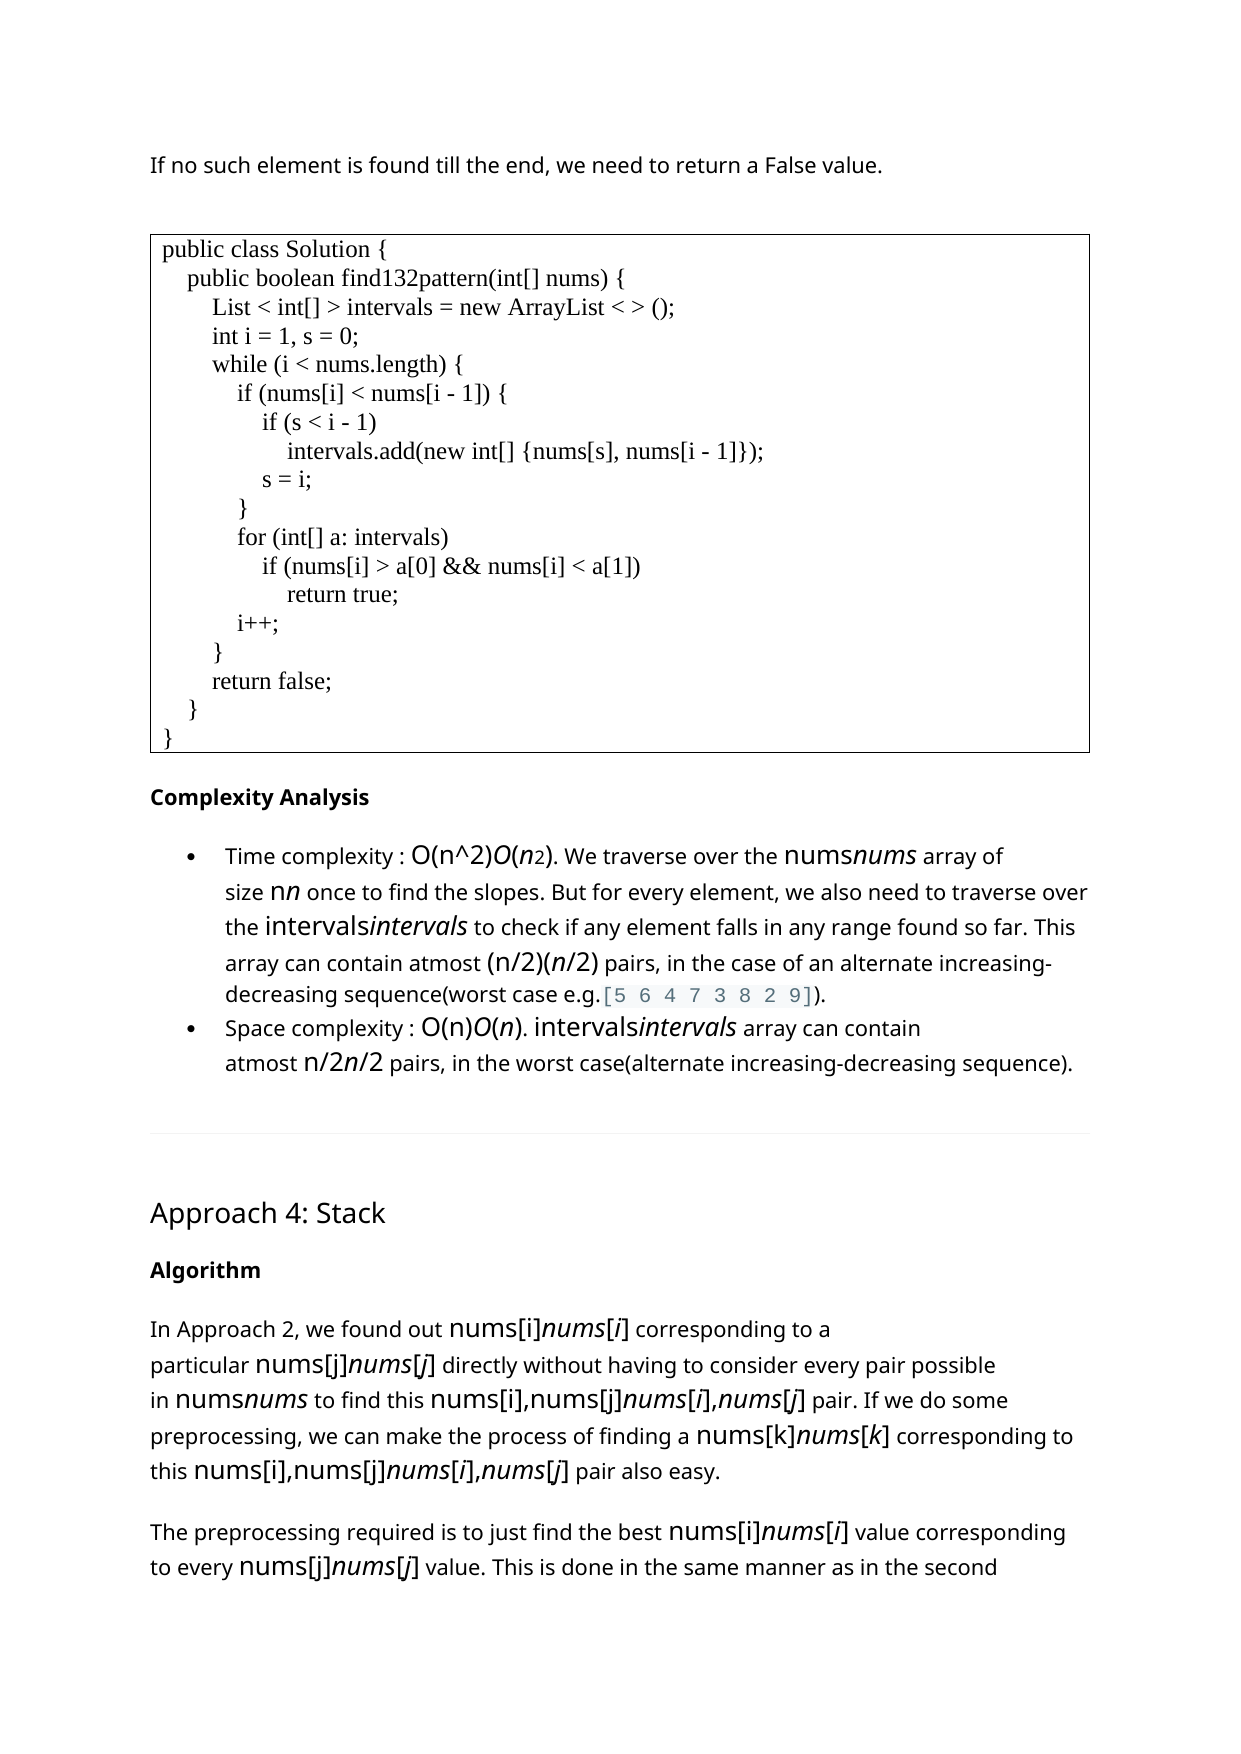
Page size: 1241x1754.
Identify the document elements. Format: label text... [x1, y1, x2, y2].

list Space complexity : O(n)O(n). intervalsintervals array can contain atmost n/2n/2 pairs, in the worst case(alternate increasing-decreasing sequence). [187, 1008, 1090, 1108]
text In Approach 2, we found out nums[i]nums[i] corresponding to a particular nums[j]nums[j] directly without having to consider every pair possible in numsnums to find this nums[i],nums[j]nums[i],nums[j] pair. If we do some preprocessing, we can make the process of finding a nums[k]nums[k] corresponding to this nums[i],nums[j]nums[i],nums[j] pair also easy. [150, 1310, 1090, 1487]
text Algorithm [150, 1255, 1090, 1285]
subtitle Approach 4: Stack [150, 1193, 1090, 1232]
text If no such element is found till the end, we need to return a False value. [150, 150, 1090, 180]
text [150, 1512, 1090, 1583]
text Complexity Analysis [150, 782, 1090, 812]
list Time complexity : O(n^2)O(n2). We traverse over the numsnums array of size nn once to find the slopes. But for every element, we also need to traverse over the intervalsintervals to check if any element falls in any range found so far. This array can contain atmost (n/2)(n/2) pairs, in the case of an alternate increasing-decreasing sequence(worst case e.g.[5 6 4 7 3 8 2 9]). [187, 837, 1090, 1008]
table_header public class Solution { public boolean find132pattern(int[] nums) { List < int[] > intervals = new ArrayList < > (); int i = 1, s = 0; while (i < nums.length) { if (nums[i] < nums[i - 1]) { if (s < i - 1) intervals.add(new int[] {nums[s], nums[i - 1]}); s = i; } for (int[] a: intervals) if (nums[i] > a[0] && nums[i] < a[1]) return true; i++; } return false; } } [151, 235, 1089, 752]
